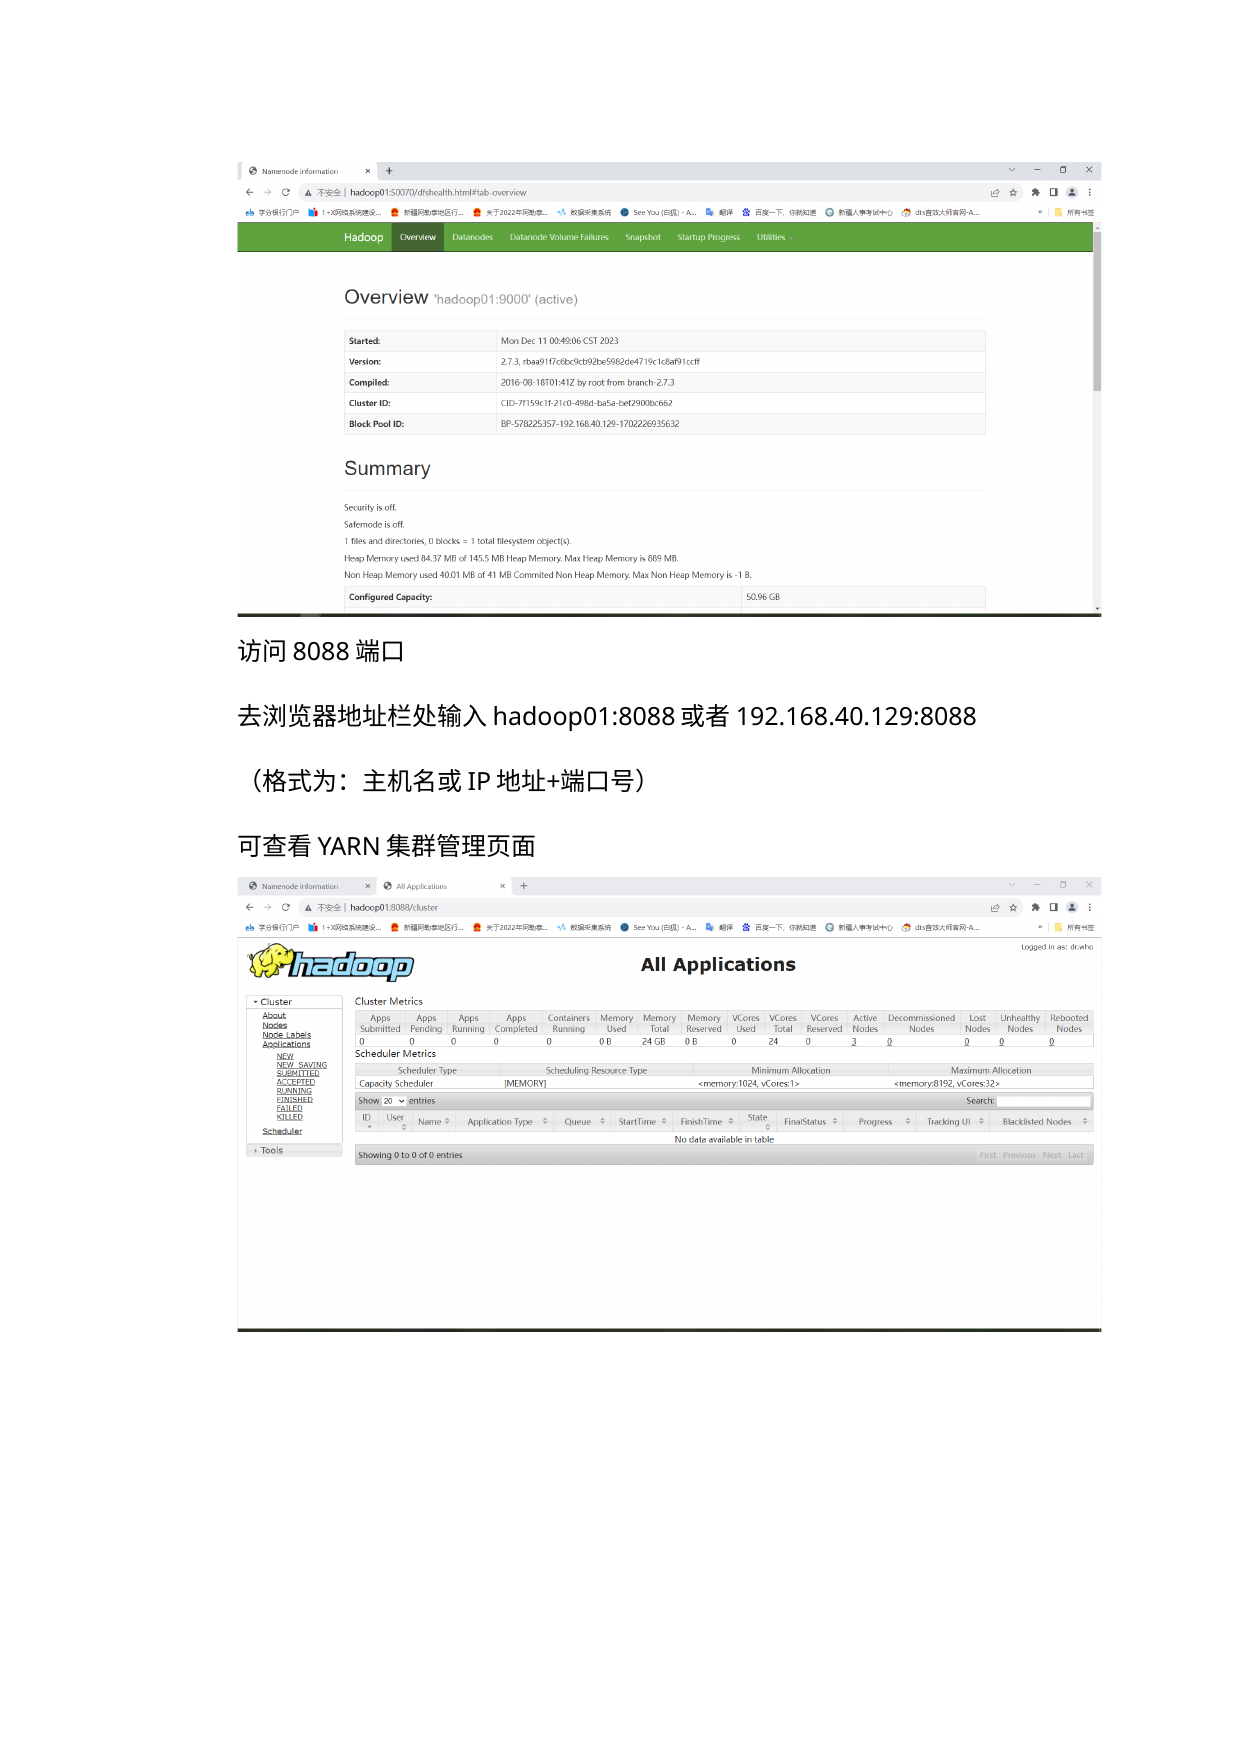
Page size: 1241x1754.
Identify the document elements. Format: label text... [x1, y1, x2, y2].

text （格式为：主机名或IP地址+端口号） [187, 747, 1053, 812]
text 可查看YARN集群管理页面 [187, 812, 1053, 877]
text 访问8088端口 [187, 617, 1053, 682]
text 去浏览器地址栏处输入hadoop01:8088或者192.168.40.129:8088 [187, 682, 1053, 747]
picture [237, 877, 1102, 1332]
picture [237, 162, 1102, 617]
